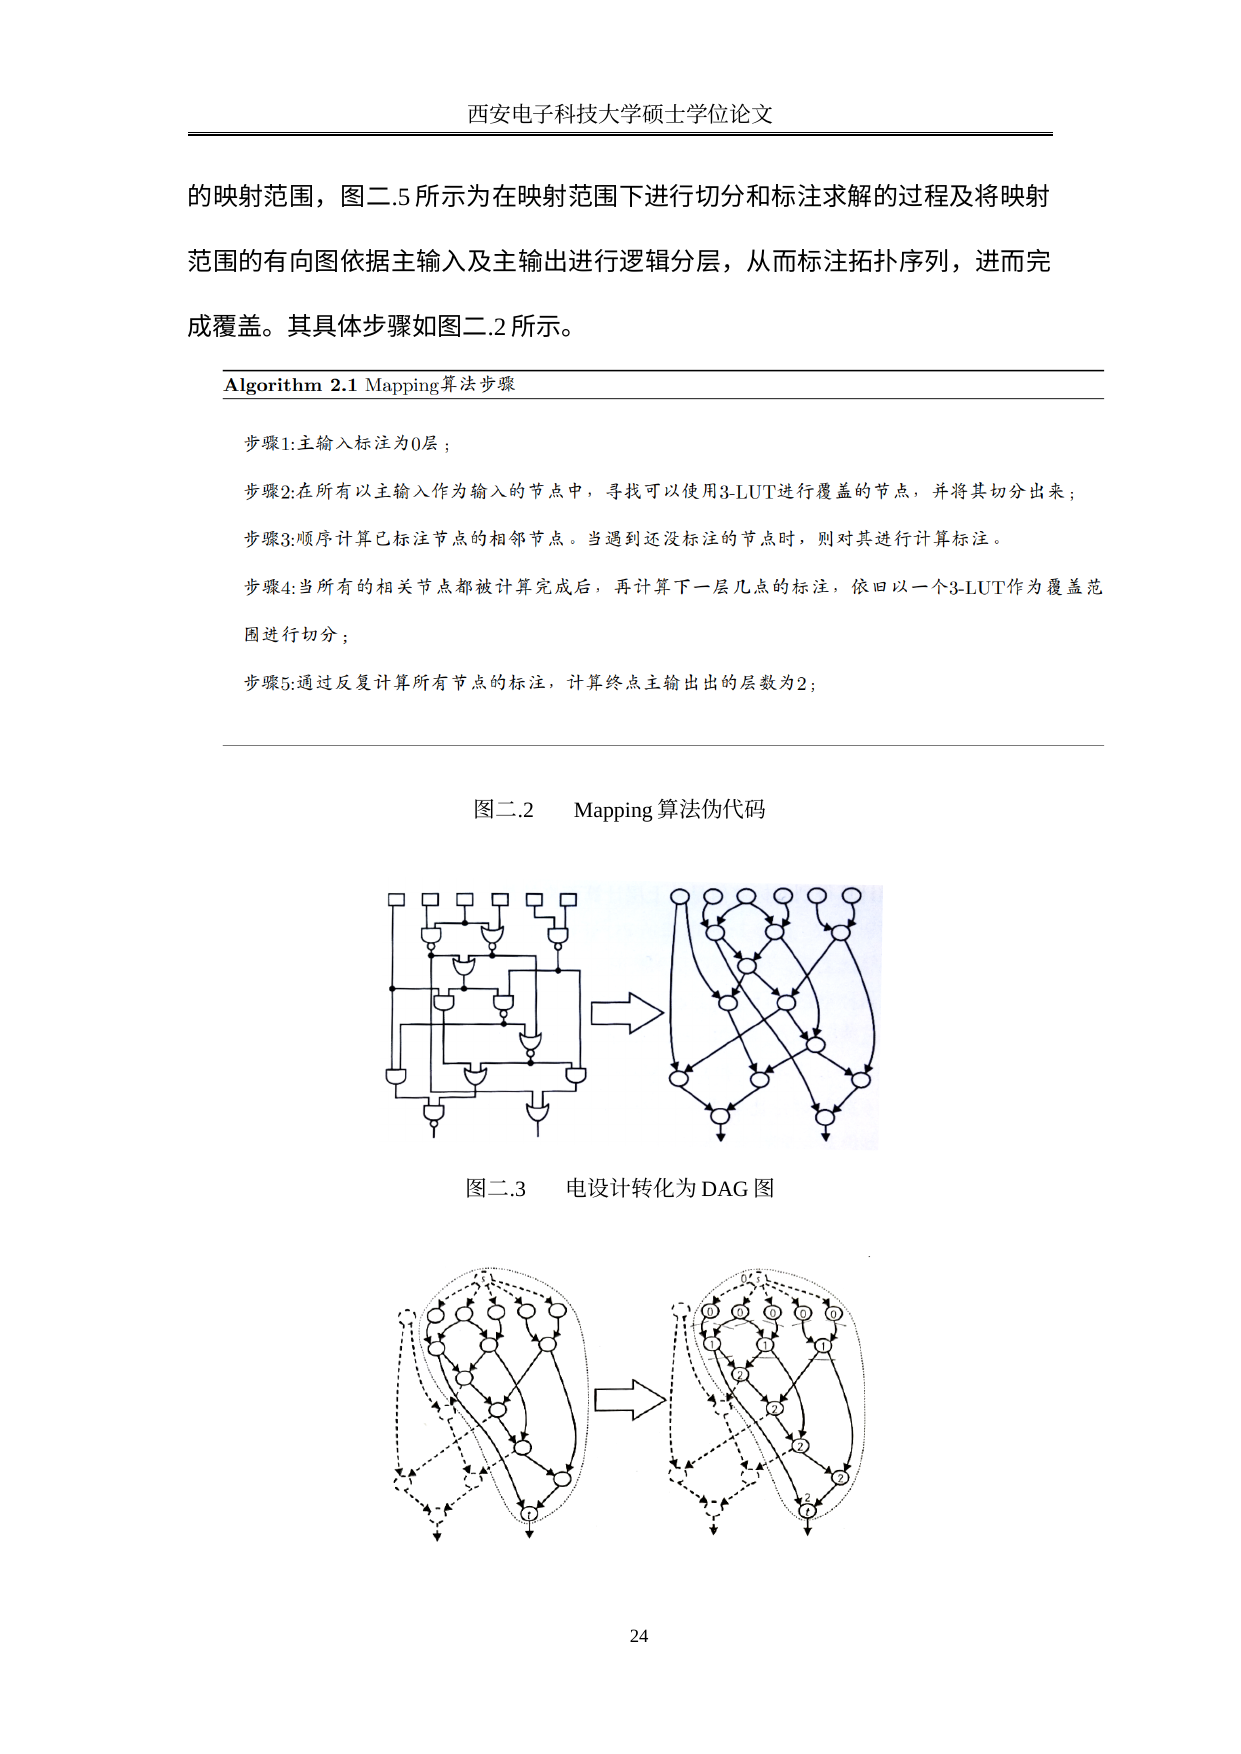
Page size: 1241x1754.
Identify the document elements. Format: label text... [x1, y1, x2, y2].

picture [212, 357, 1121, 759]
picture [378, 1255, 885, 1545]
picture [378, 876, 883, 1151]
text Mapping算法伪代码 [187, 792, 1053, 824]
text 电设计转化为DAG图 [187, 1170, 1053, 1203]
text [187, 162, 1053, 357]
